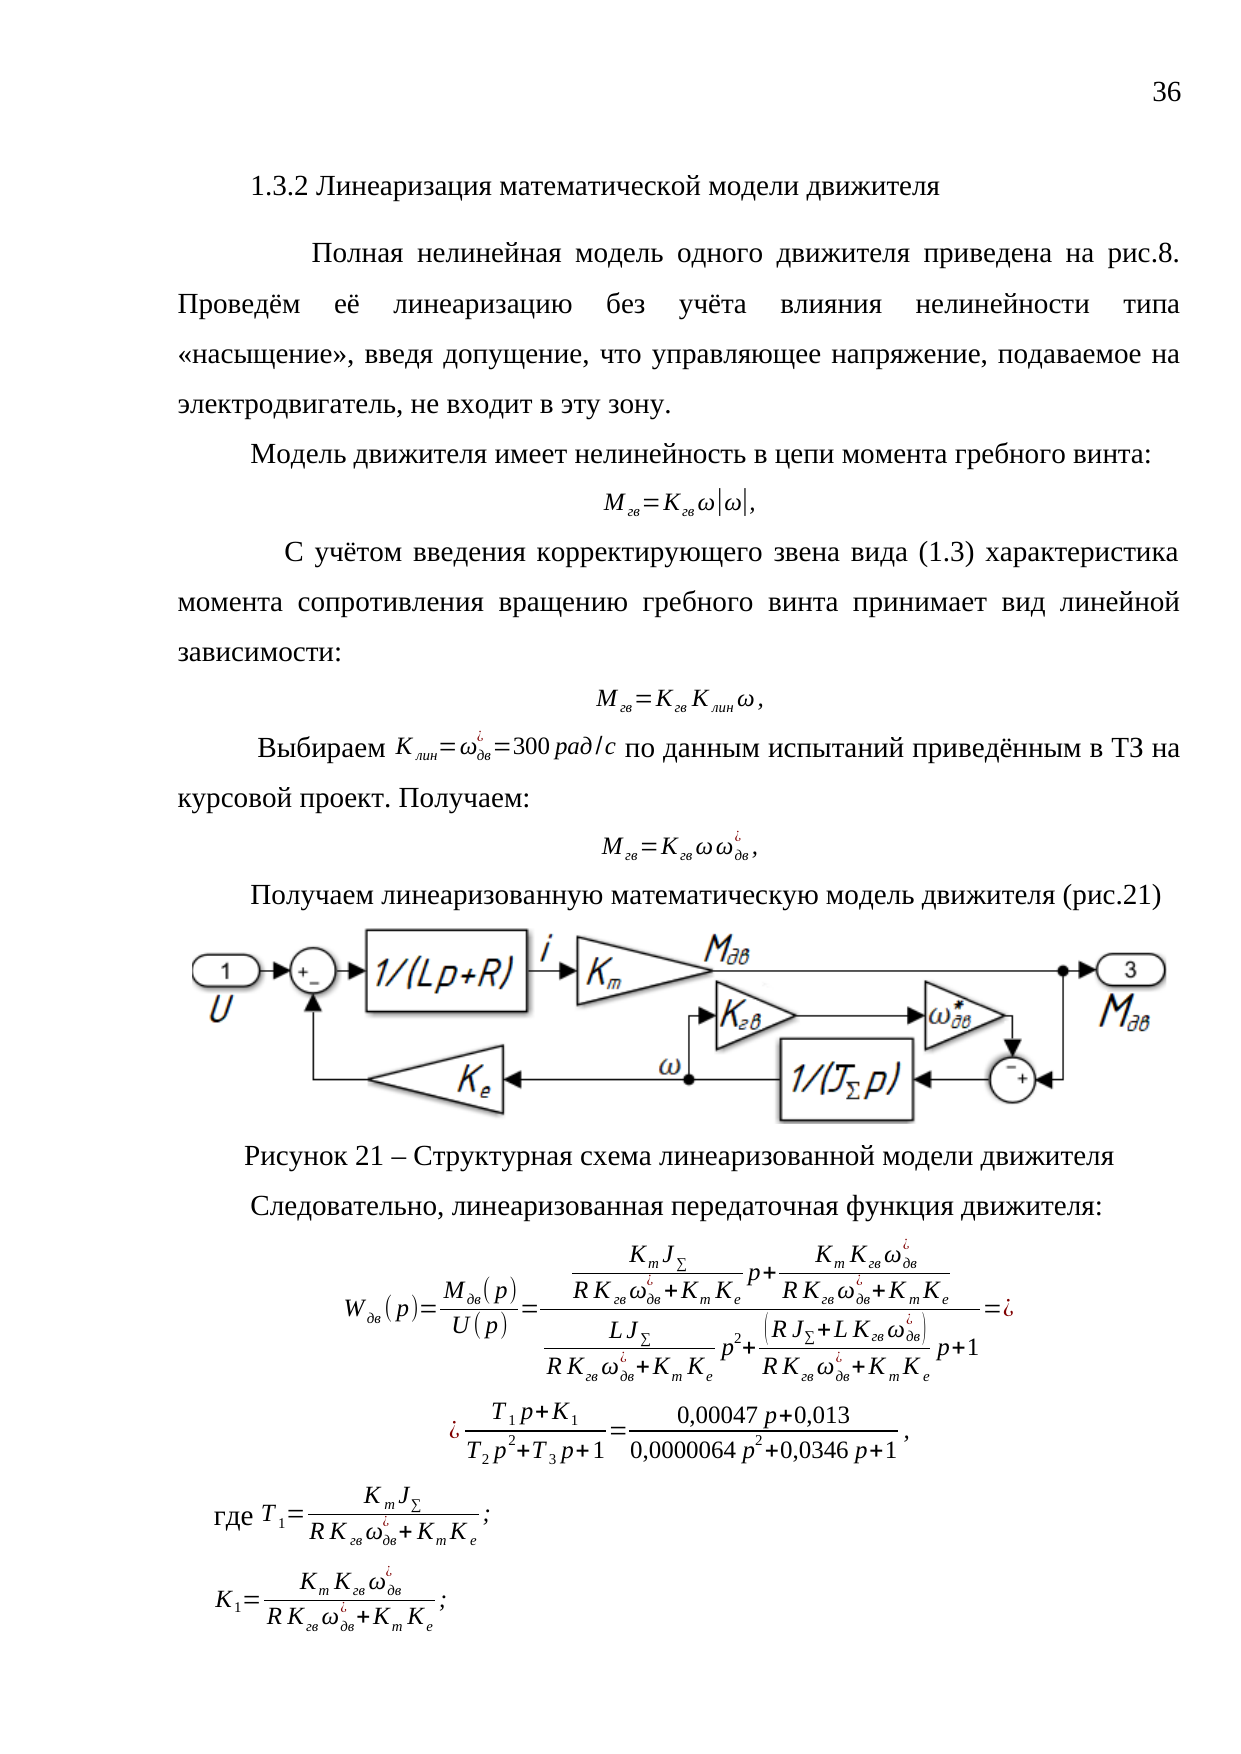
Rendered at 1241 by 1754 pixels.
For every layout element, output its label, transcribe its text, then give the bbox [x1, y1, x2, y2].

picture [192, 927, 1167, 1124]
text Следовательно, линеаризованная передаточная функция движителя: [177, 1188, 1181, 1222]
text Полная нелинейная модель одного движителя приведена на рис.8. Проведём её линеаризацию без учёта влияния нелинейности типа «насыщение», введя допущение, что управляющее напряжение, подаваемое на электродвигатель, не входит в эту зону. [177, 235, 1181, 420]
text С учётом введения корректирующего звена вида (1.3) характеристика момента сопротивления вращению гребного винта принимает вид линейной зависимости: [177, 534, 1181, 668]
text где [177, 1481, 1181, 1549]
text Рисунок 21 – Структурная схема линеаризованной модели движителя [177, 1138, 1181, 1172]
text Получаем линеаризованную математическую модель движителя (рис.21) [177, 877, 1181, 911]
text Выбираем по данным испытаний приведённым в ТЗ на курсовой проект. Получаем: [177, 730, 1181, 814]
text Модель движителя имеет нелинейность в цепи момента гребного винта: [177, 437, 1181, 470]
text 1.3.2 Линеаризация математической модели движителя [177, 168, 1181, 202]
